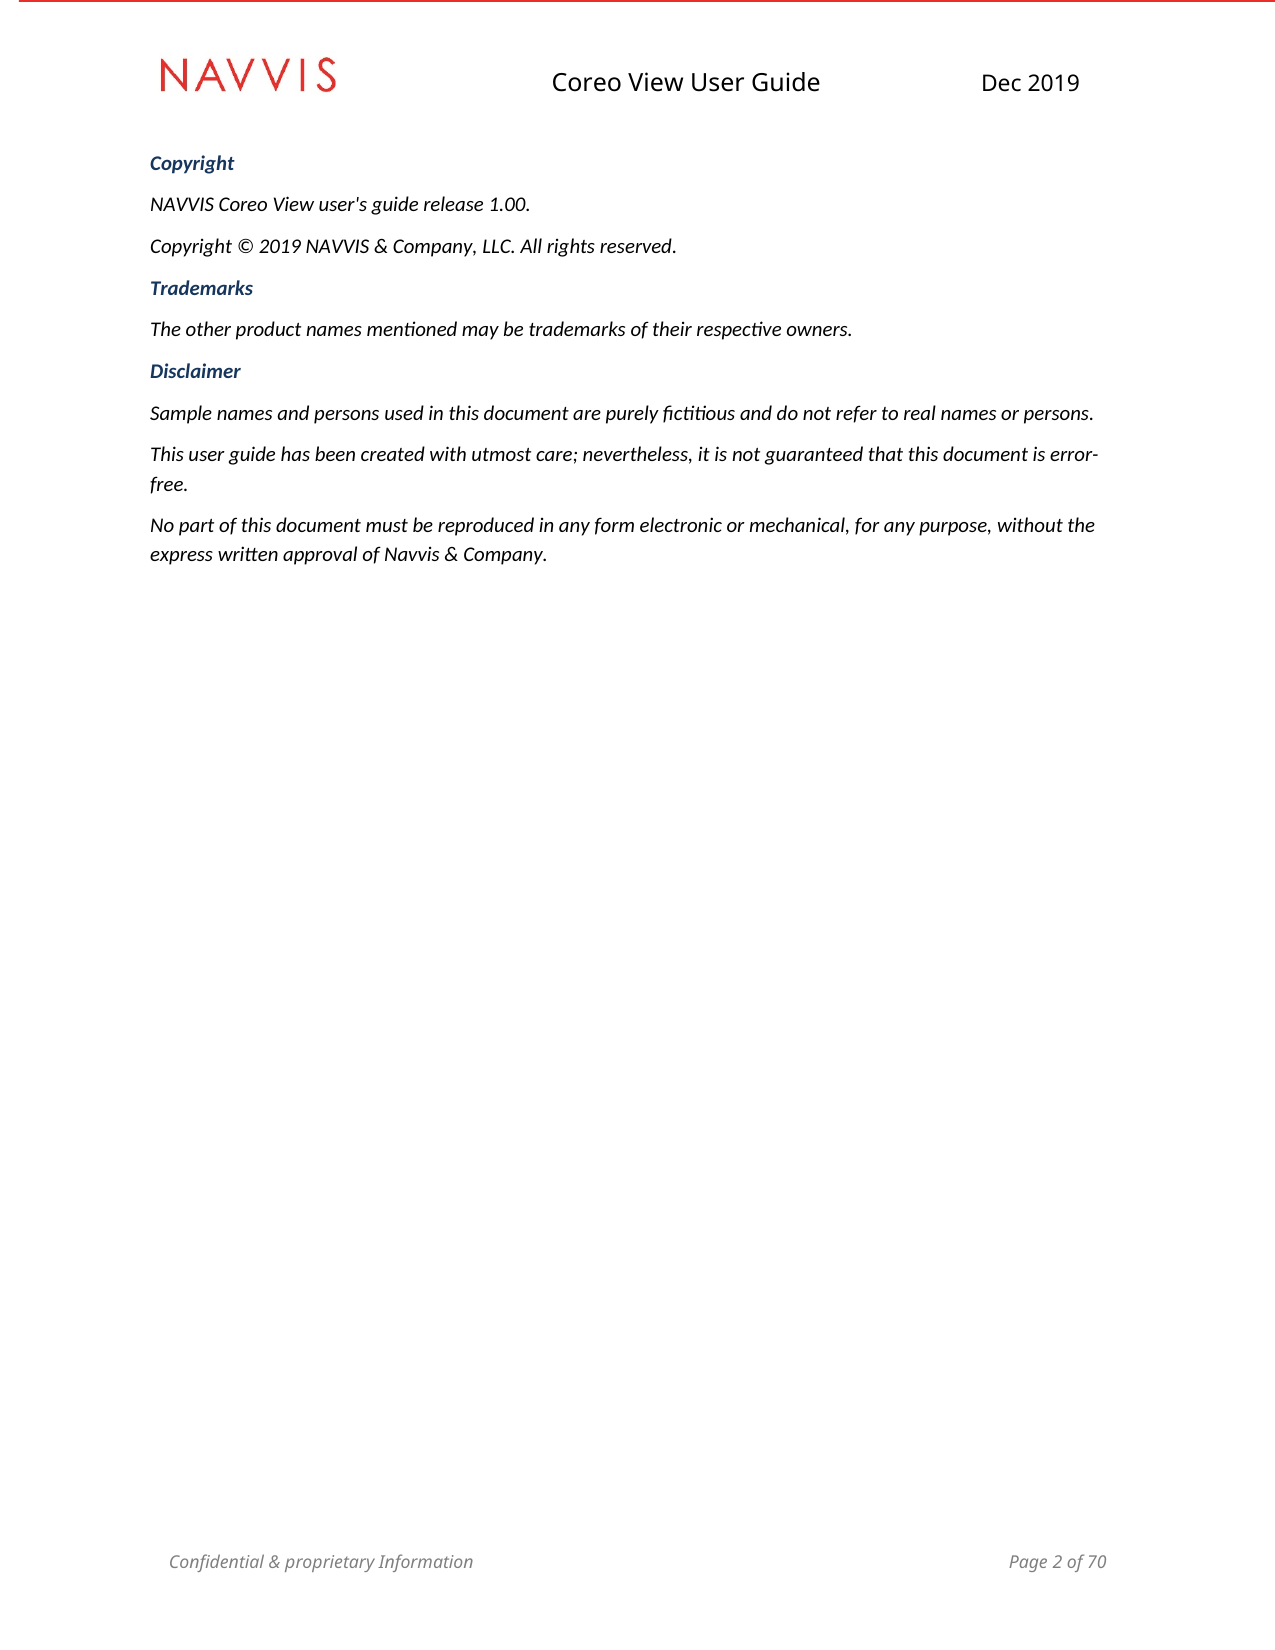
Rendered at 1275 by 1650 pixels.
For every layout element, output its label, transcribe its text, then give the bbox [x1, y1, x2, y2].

text Copyright © 2019 NAVVIS & Company, LLC. All rights reserved. [150, 233, 1125, 259]
picture [150, 51, 346, 99]
text This user guide has been created with utmost care; nevertheless, it is not guaranteed that this document is error-free. [150, 442, 1125, 496]
text No part of this document must be reproduced in any form electronic or mechanical, for any purpose, without the express written approval of Navvis & Company. [150, 512, 1125, 567]
text Sample names and persons used in this document are purely fictitious and do not refer to real names or persons. [150, 400, 1125, 425]
text NAVVIS Coreo View user's guide release 1.00. [150, 192, 1125, 217]
text Trademarks [150, 275, 1125, 300]
text Copyright [150, 150, 1125, 175]
text The other product names mentioned may be trademarks of their respective owners. [150, 317, 1125, 342]
text Disclaimer [150, 358, 1125, 384]
